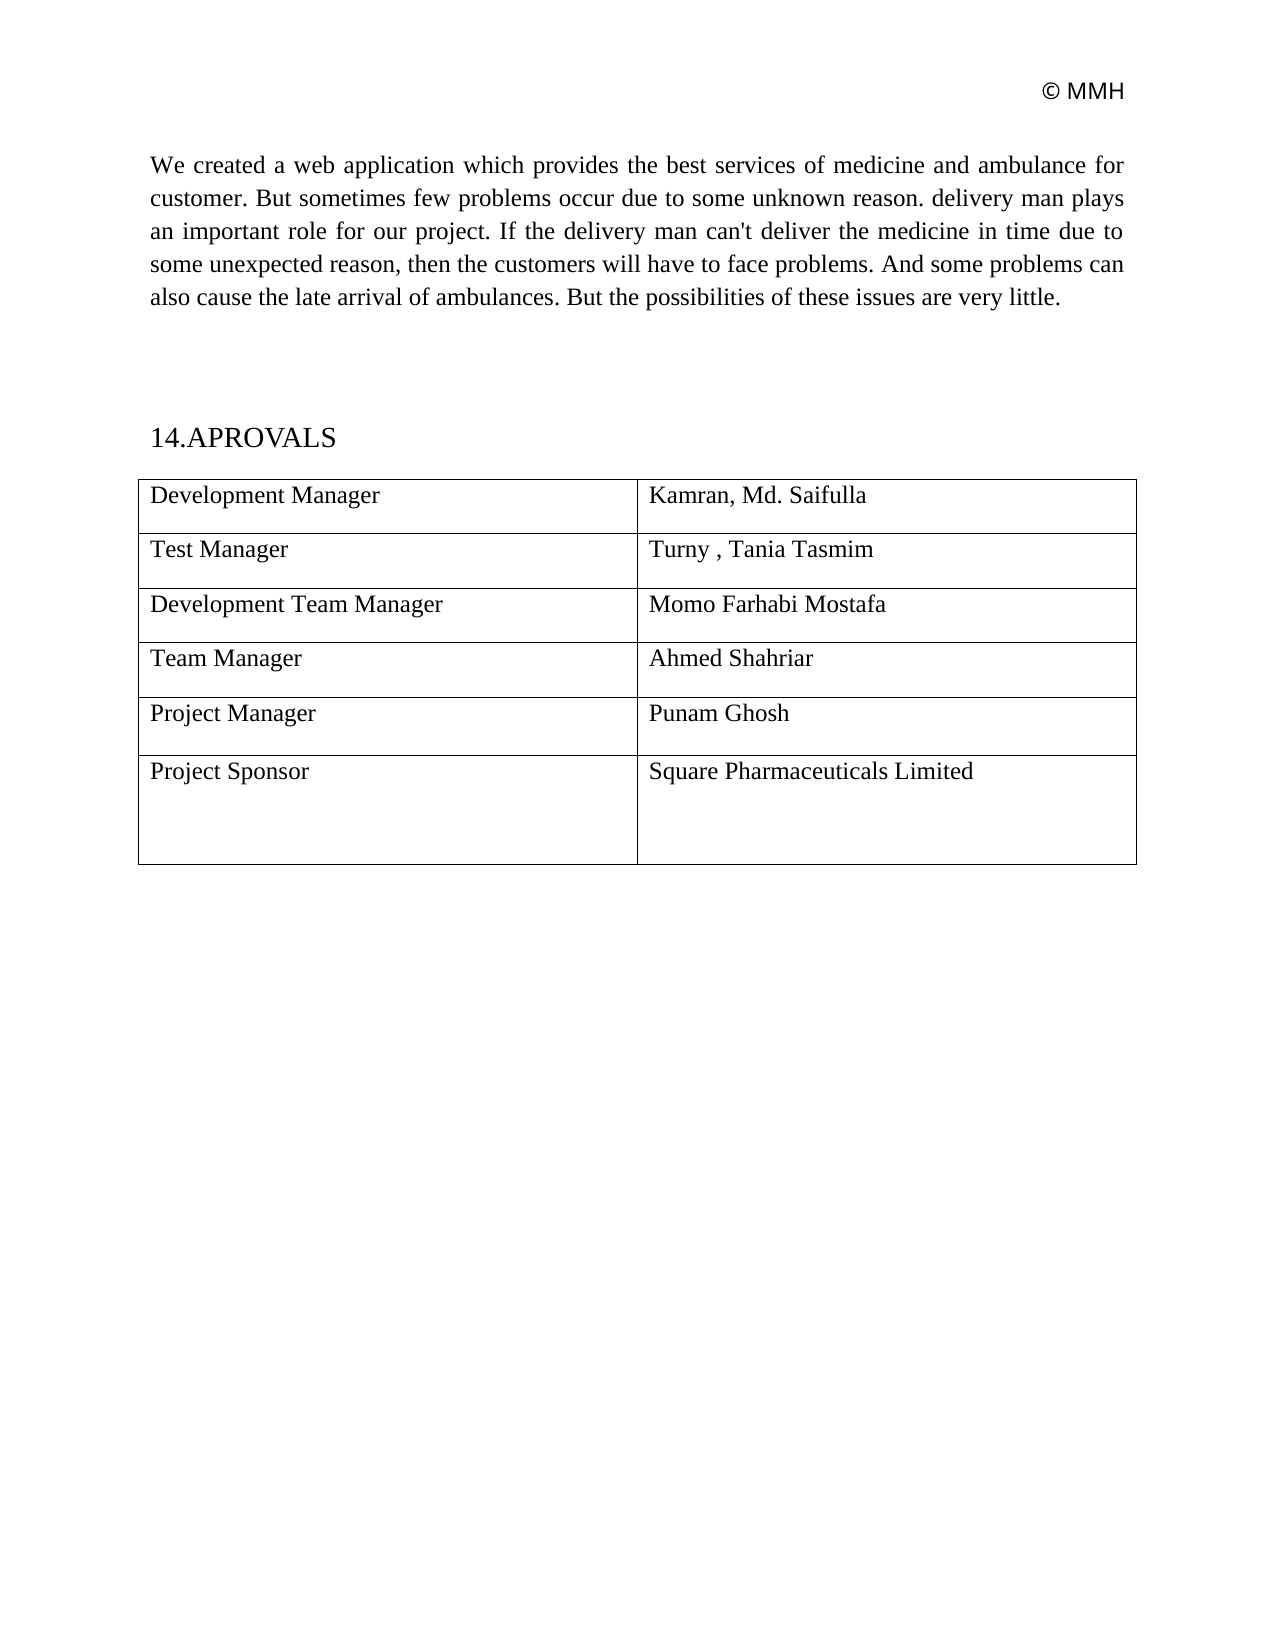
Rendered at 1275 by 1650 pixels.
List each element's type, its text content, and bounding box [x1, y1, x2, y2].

table_cell Test Manager [139, 534, 637, 588]
subtitle 14.APROVALS [150, 420, 1125, 454]
table_cell Team Manager [139, 643, 637, 697]
table_cell Momo Farhabi Mostafa [638, 589, 1136, 642]
table_cell Square Pharmaceuticals Limited [638, 756, 1136, 864]
table_cell Ahmed Shahriar [638, 643, 1136, 697]
table_cell Project Sponsor [139, 756, 637, 864]
table_cell Development Team Manager [139, 589, 637, 642]
table_header Kamran, Md. Saifulla [638, 480, 1136, 533]
text We created a web application which provides the best services of medicine and ambulance for customer. But sometimes few problems occur due to some unknown reason. delivery man plays an important role for our project. If the delivery man can't deliver the medicine in time due to some unexpected reason, then the customers will have to face problems. And some problems can also cause the late arrival of ambulances. But the possibilities of these issues are very little. [150, 150, 1125, 311]
table_cell Turny , Tania Tasmim [638, 534, 1136, 588]
table_header Development Manager [139, 480, 637, 533]
table_cell Punam Ghosh [638, 698, 1136, 755]
table_cell Project Manager [139, 698, 637, 755]
